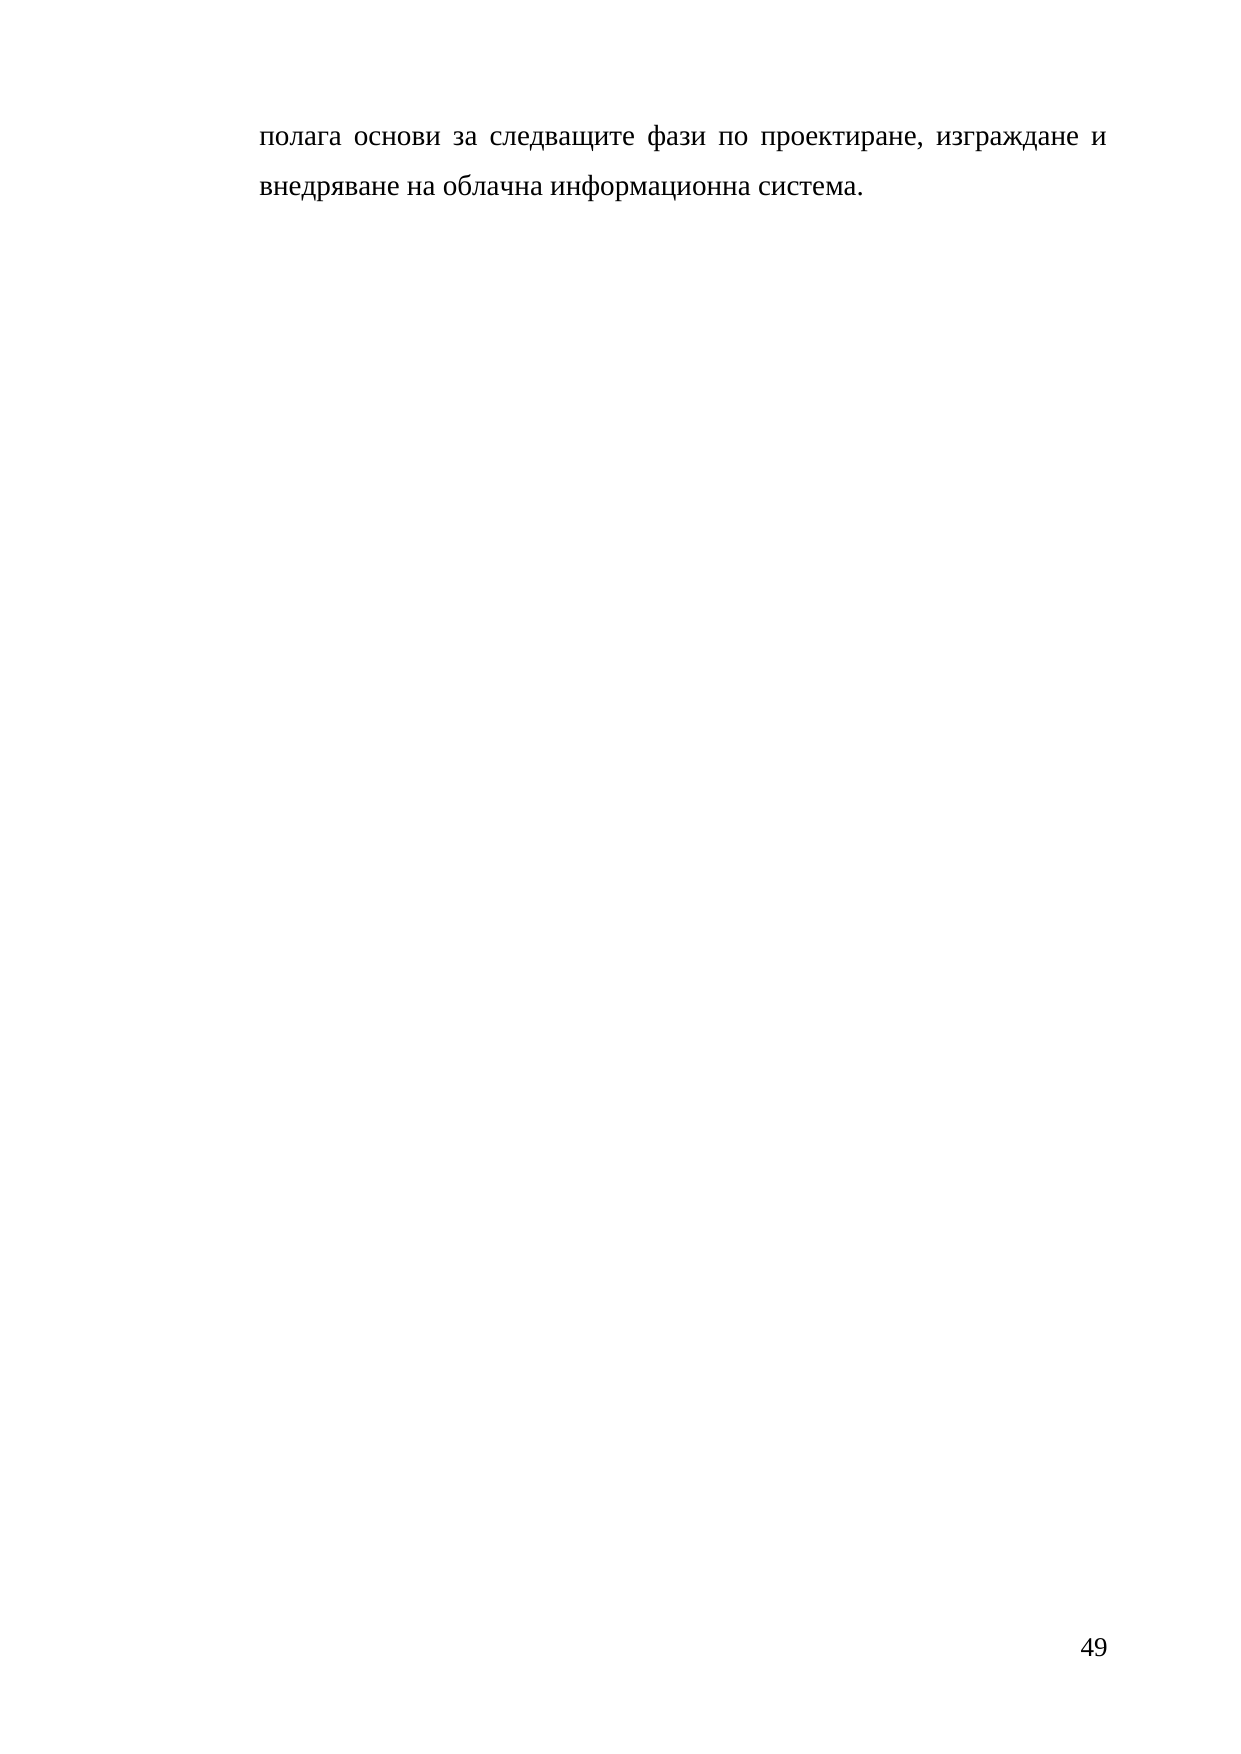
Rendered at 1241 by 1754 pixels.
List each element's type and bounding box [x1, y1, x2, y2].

list [222, 118, 1107, 202]
